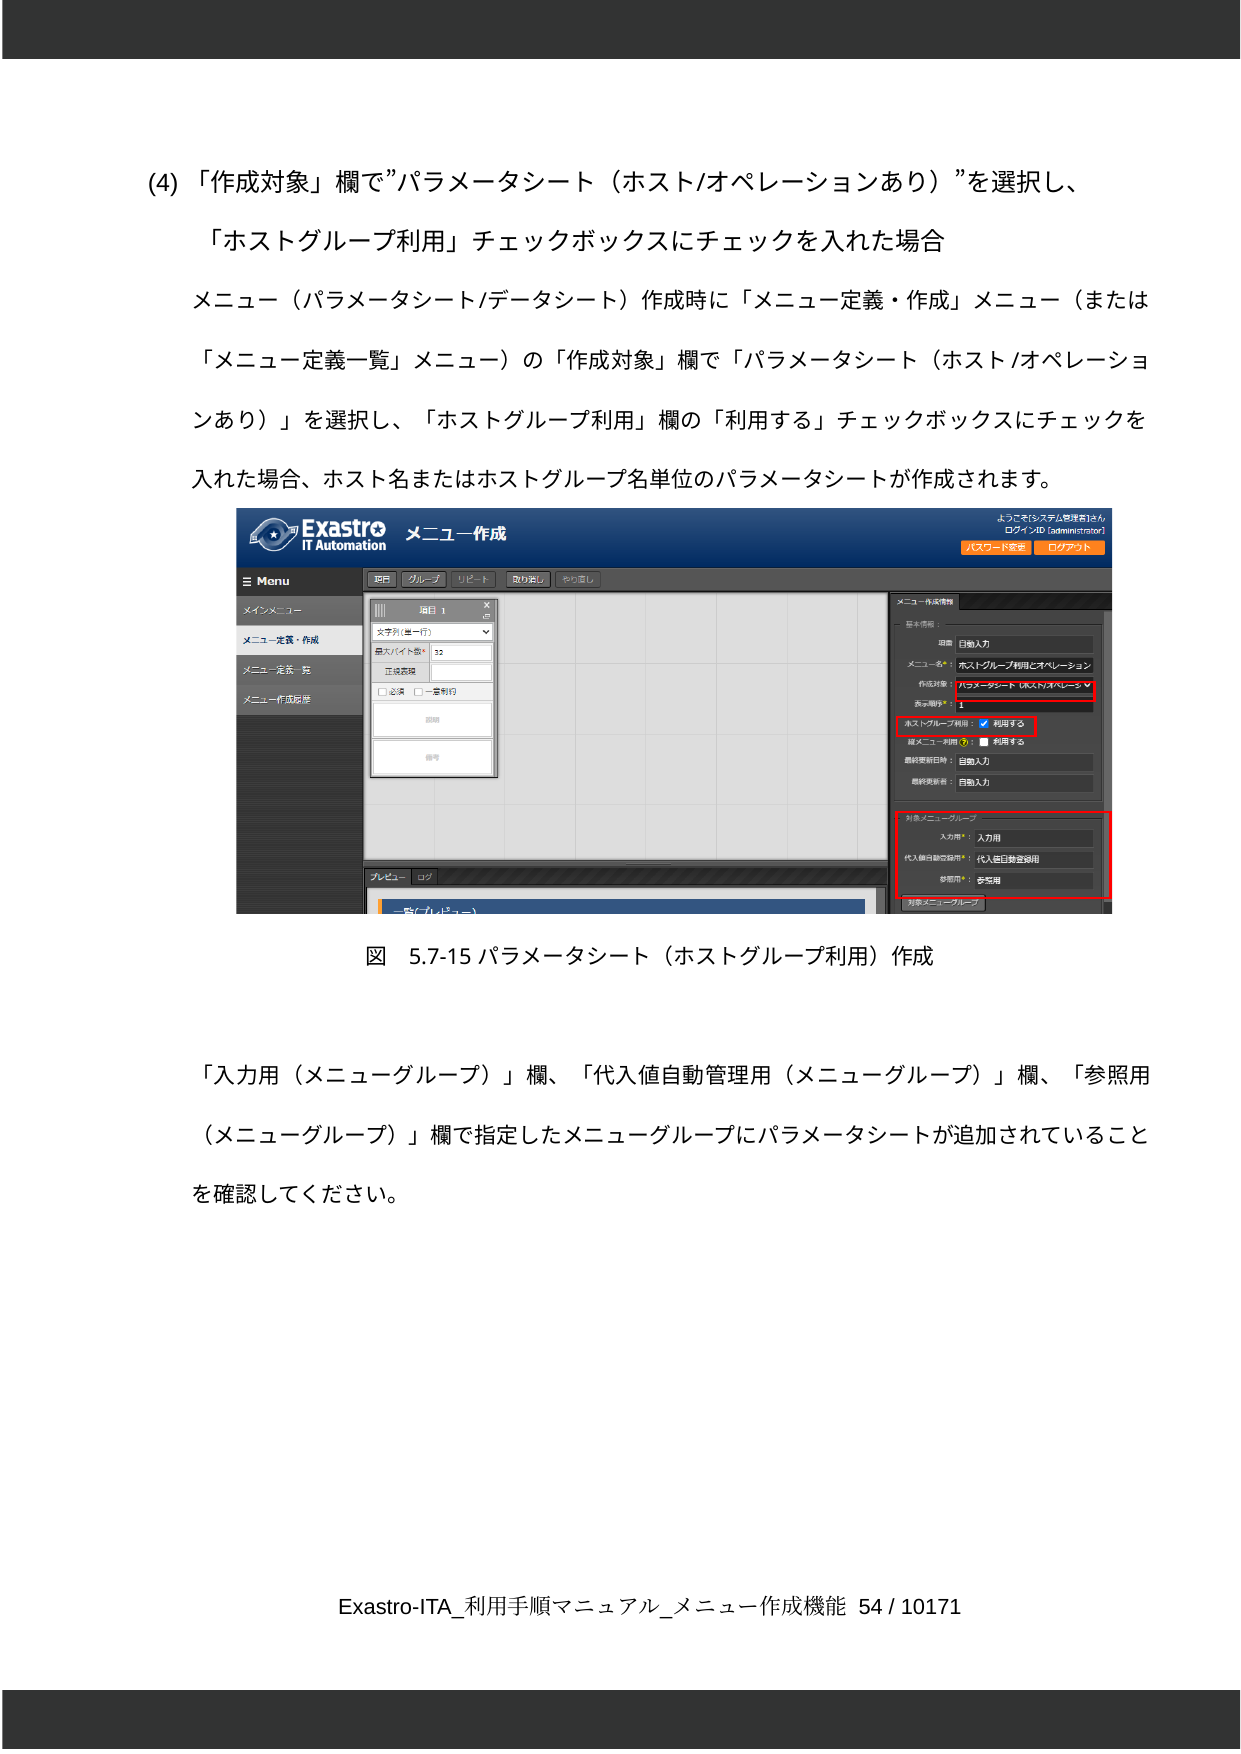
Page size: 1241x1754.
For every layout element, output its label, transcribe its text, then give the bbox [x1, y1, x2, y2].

picture [2, 0, 1241, 59]
text 図 5.7-15 パラメータシート（ホストグループ利用）作成 [148, 925, 1152, 985]
picture [236, 508, 1113, 914]
list 「入力用（メニューグループ）」欄、「代入値自動管理用（メニューグループ）」欄、「参照用（メニューグループ）」欄で指定したメニューグループにパラメータシートが追加されていることを確認してください。 [191, 1044, 1152, 1223]
list メニュー（パラメータシート/データシート）作成時に「メニュー定義・作成」メニュー（または「メニュー定義一覧」メニュー）の「作成対象」欄で「パラメータシート（ホスト/オペレーションあり）」を選択し、「ホストグループ利用」欄の「利用する」チェックボックスにチェックを入れた場合、ホスト名またはホストグループ名単位のパラメータシートが作成されます。 [191, 270, 1152, 508]
picture [2, 1690, 1241, 1749]
text (4) 「作成対象」欄で”パラメータシート（ホスト/オペレーションあり）”を選択し、 「ホストグループ利用」チェックボックスにチェックを入れた場合 [148, 151, 1152, 270]
